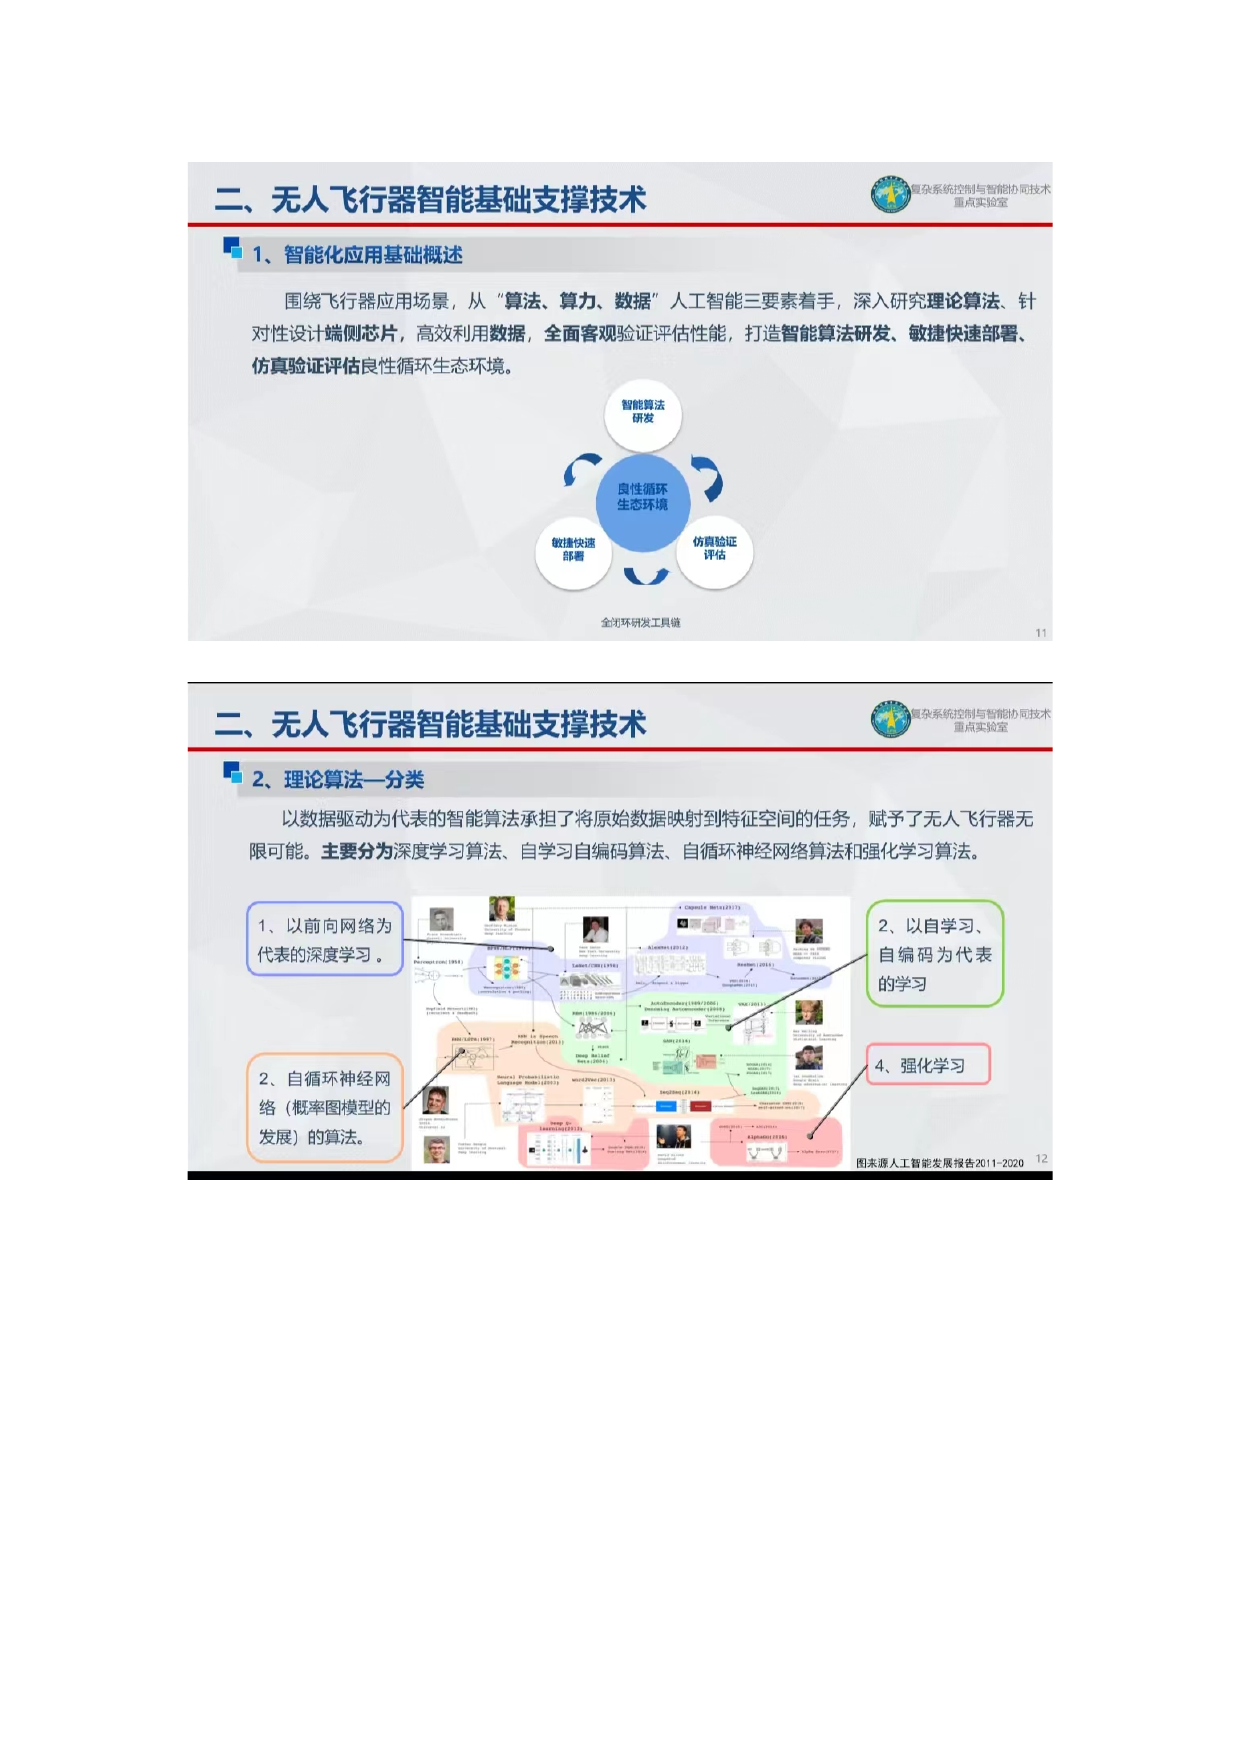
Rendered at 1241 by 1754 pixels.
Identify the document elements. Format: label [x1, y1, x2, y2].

picture [187, 162, 1053, 641]
picture [187, 682, 1053, 1180]
